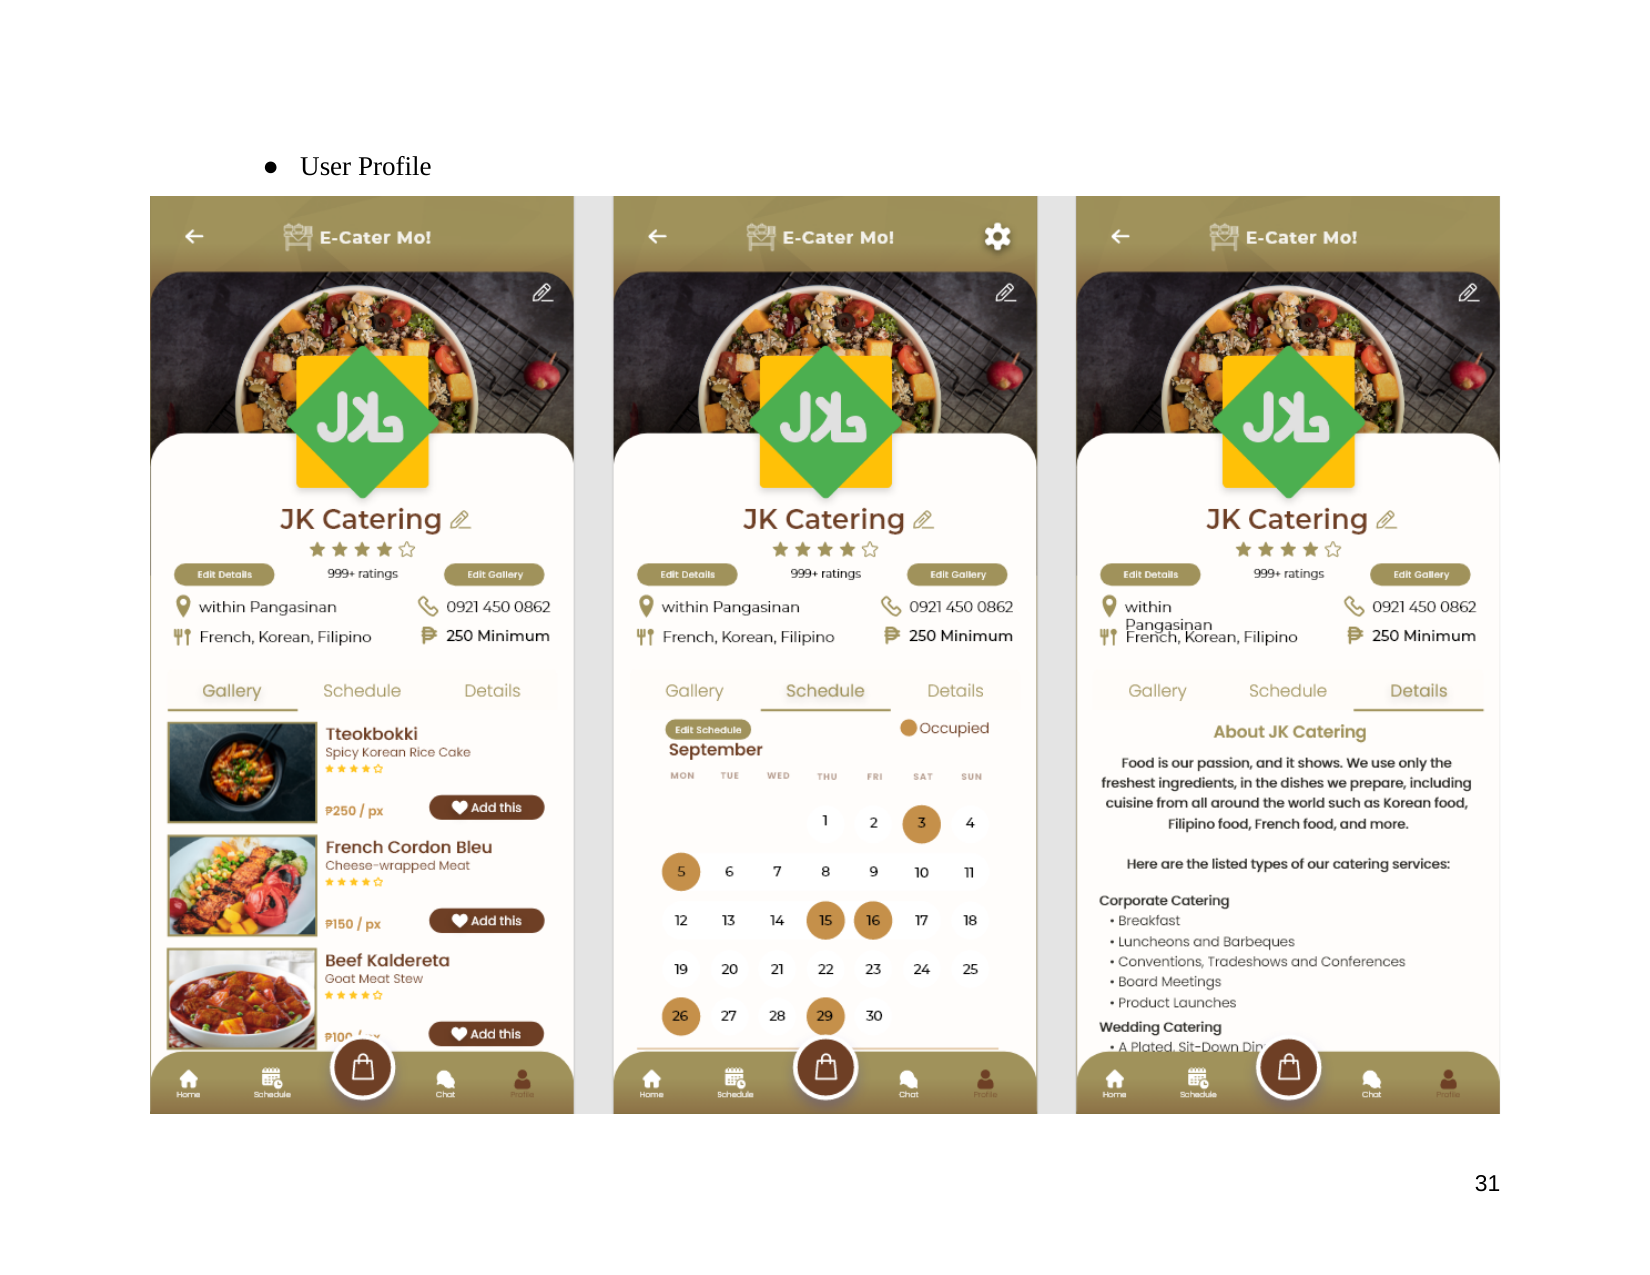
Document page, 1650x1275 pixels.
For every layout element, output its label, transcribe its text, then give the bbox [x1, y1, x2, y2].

list User Profile [262, 150, 1500, 181]
picture [150, 196, 1500, 1114]
